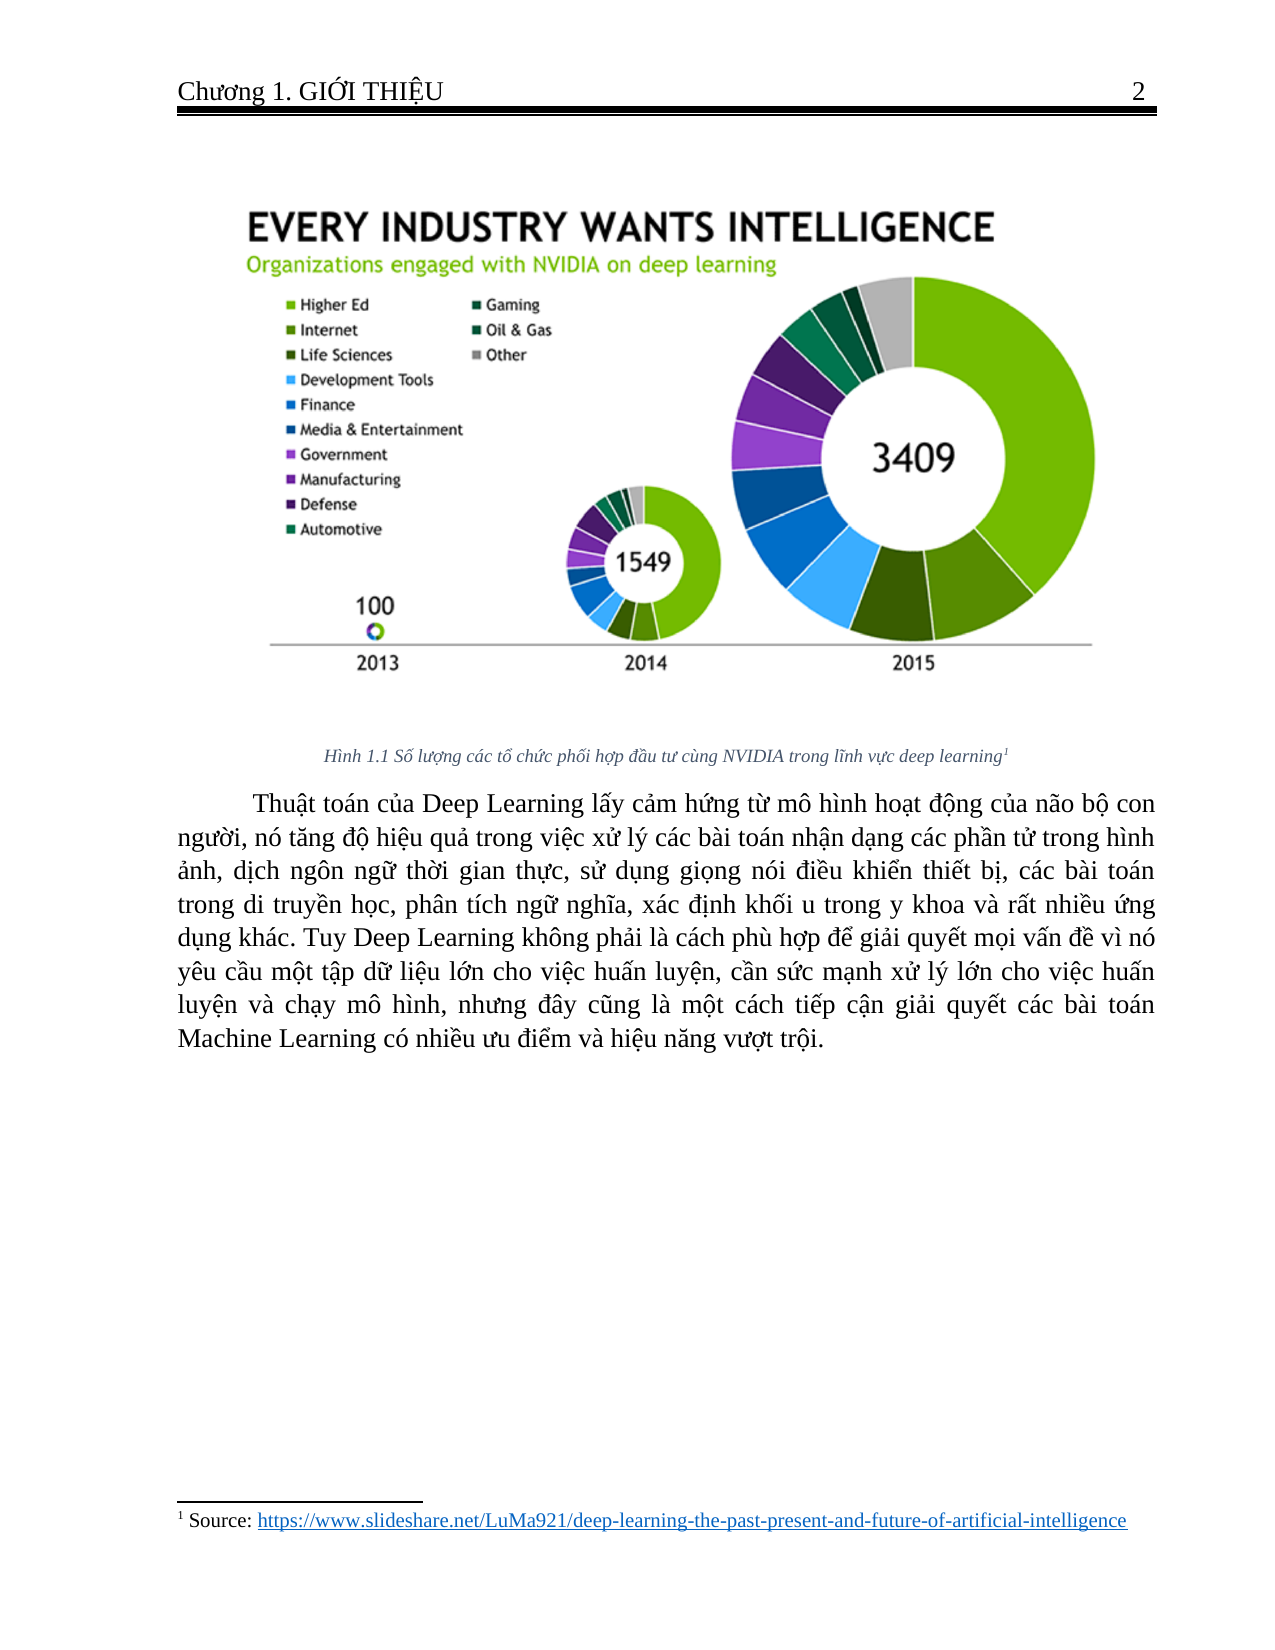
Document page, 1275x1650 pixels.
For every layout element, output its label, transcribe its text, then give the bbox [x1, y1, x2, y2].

picture [177, 148, 1157, 726]
text Thuật toán của Deep Learning lấy cảm hứng từ mô hình hoạt động của não bộ con người, nó tăng độ hiệu quả trong việc xử lý các bài toán nhận dạng các phần tử trong hình ảnh, dịch ngôn ngữ thời gian thực, sử dụng giọng nói điều khiển thiết bị, các bài toán trong di truyền học, phân tích ngữ nghĩa, xác định khối u trong y khoa và rất nhiều ứng dụng khác. Tuy Deep Learning không phải là cách phù hợp để giải quyết mọi vấn đề vì nó yêu cầu một tập dữ liệu lớn cho việc huấn luyện, cần sức mạnh xử lý lớn cho việc huấn luyện và chạy mô hình, nhưng đây cũng là một cách tiếp cận giải quyết các bài toán Machine Learning có nhiều ưu điểm và hiệu năng vượt trội. [177, 787, 1157, 1053]
